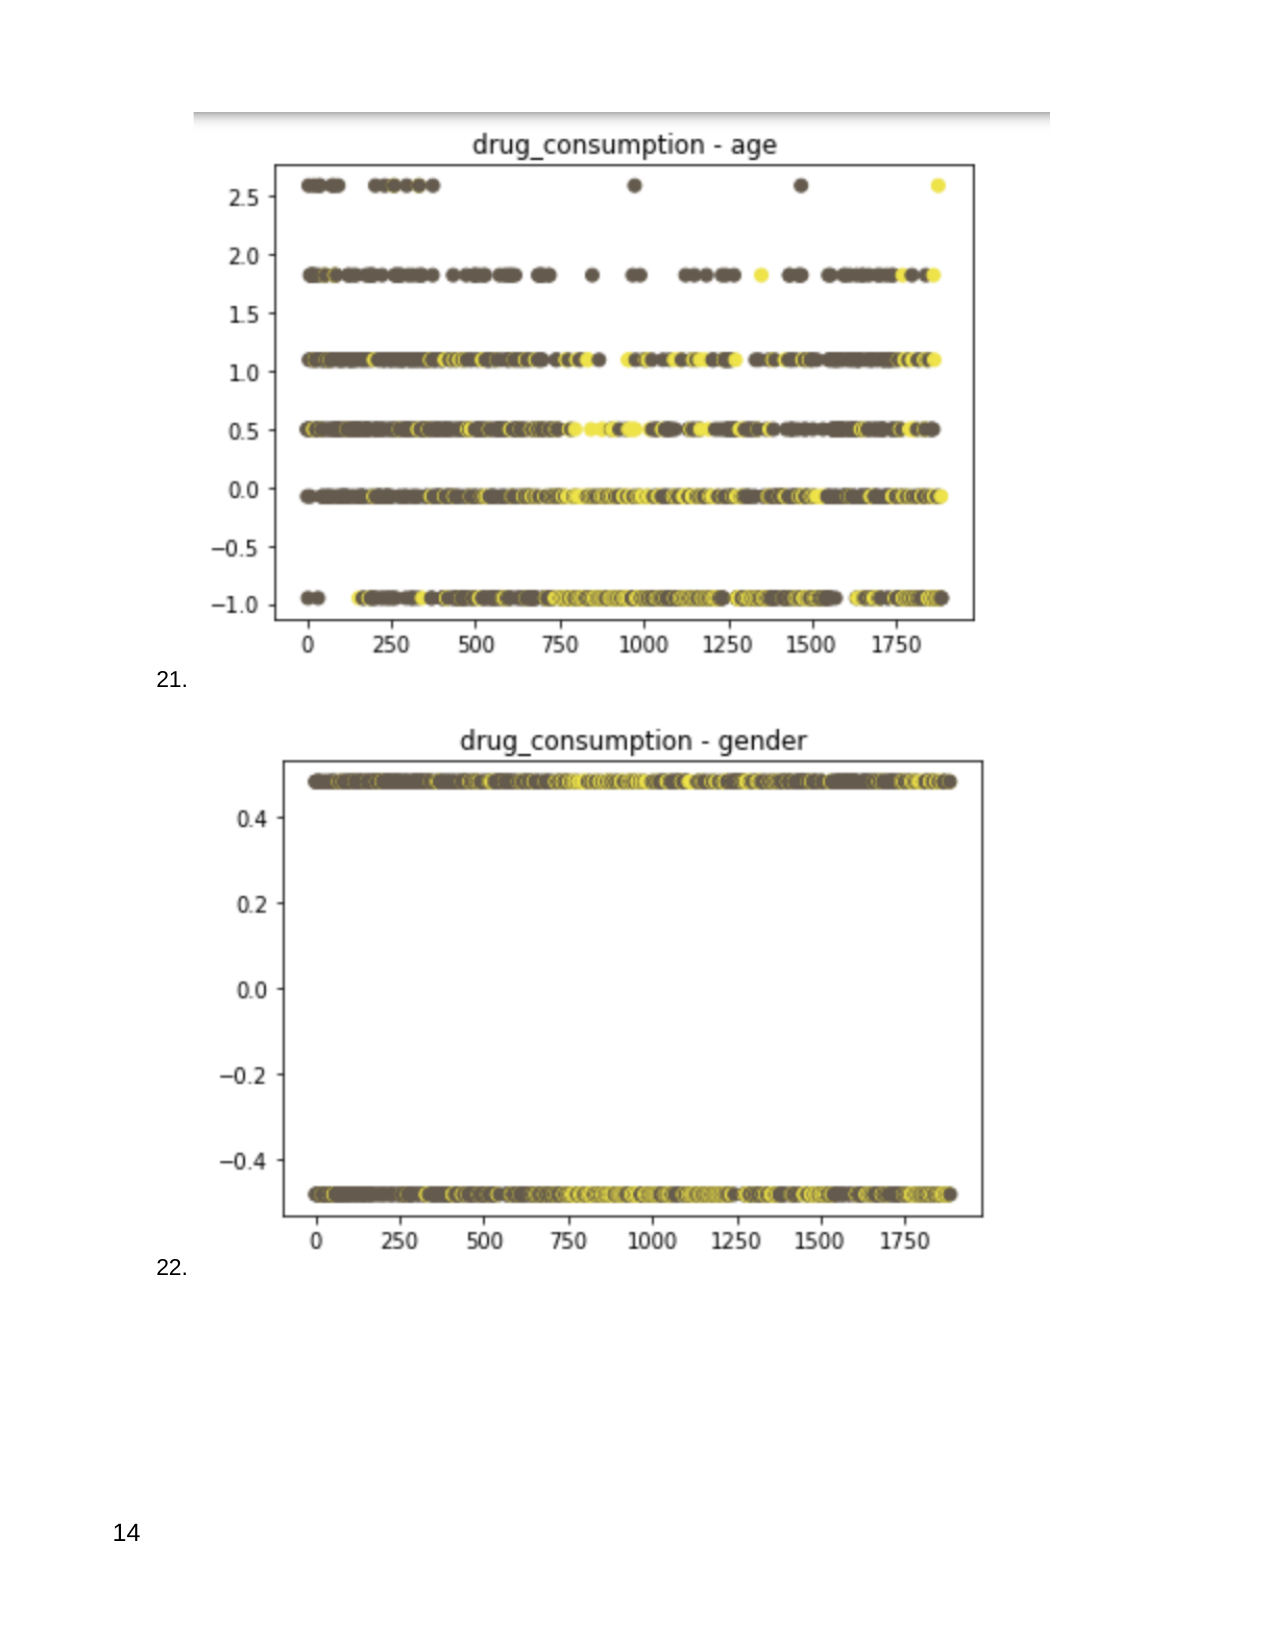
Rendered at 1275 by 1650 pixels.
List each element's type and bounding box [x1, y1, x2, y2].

picture [193, 112, 1050, 688]
picture [193, 706, 1021, 1276]
